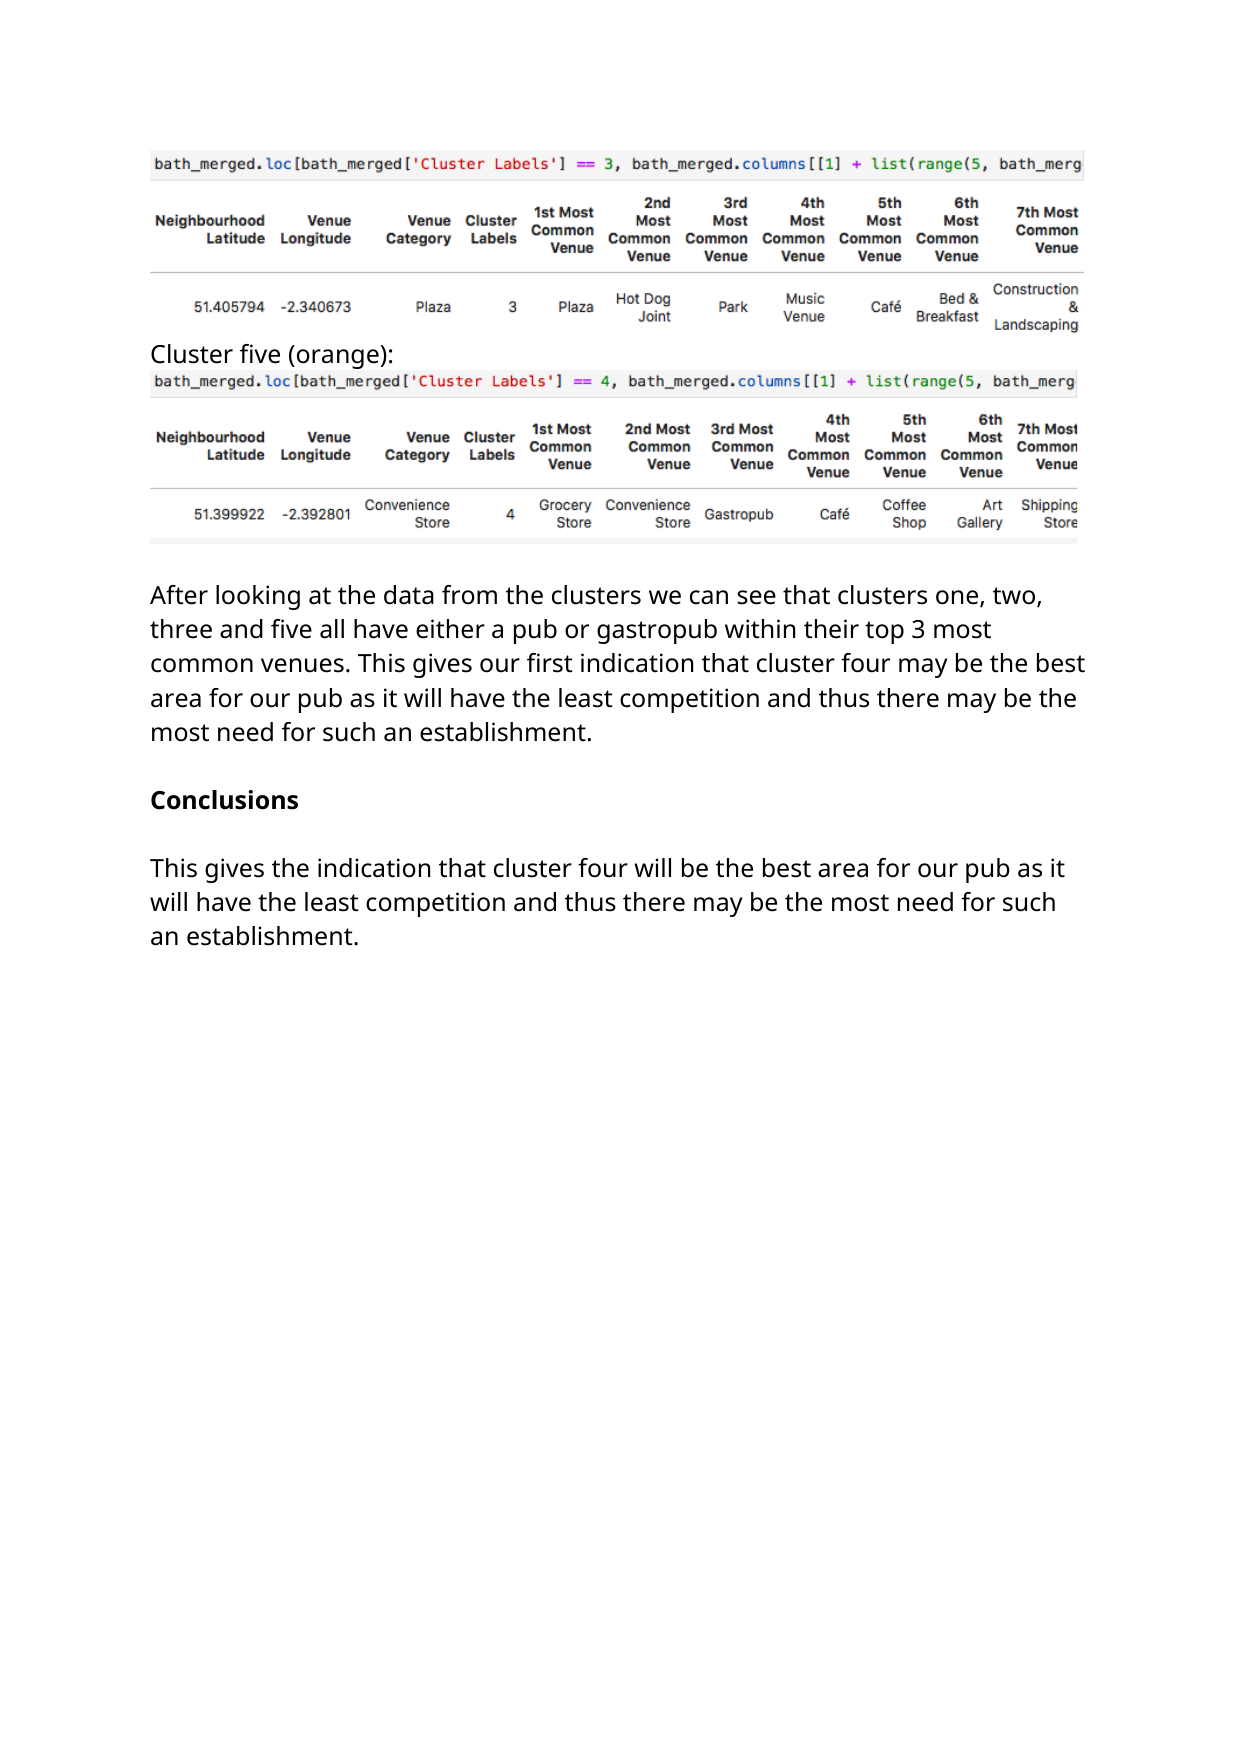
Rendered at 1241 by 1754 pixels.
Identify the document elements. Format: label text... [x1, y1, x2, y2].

picture [150, 150, 1090, 337]
text Conclusions [150, 782, 1090, 816]
text This gives the indication that cluster four will be the best area for our pub as it will have the least competition and thus there may be the most need for such an establishment. [150, 851, 1090, 953]
text Cluster five (orange): [150, 337, 1090, 370]
text After looking at the data from the clusters we can see that clusters one, two, three and five all have either a pub or gastropub within their top 3 most common venues. This gives our first indication that cluster four may be the best area for our pub as it will have the least competition and thus there may be the most need for such an establishment. [150, 578, 1090, 748]
picture [150, 370, 1090, 544]
